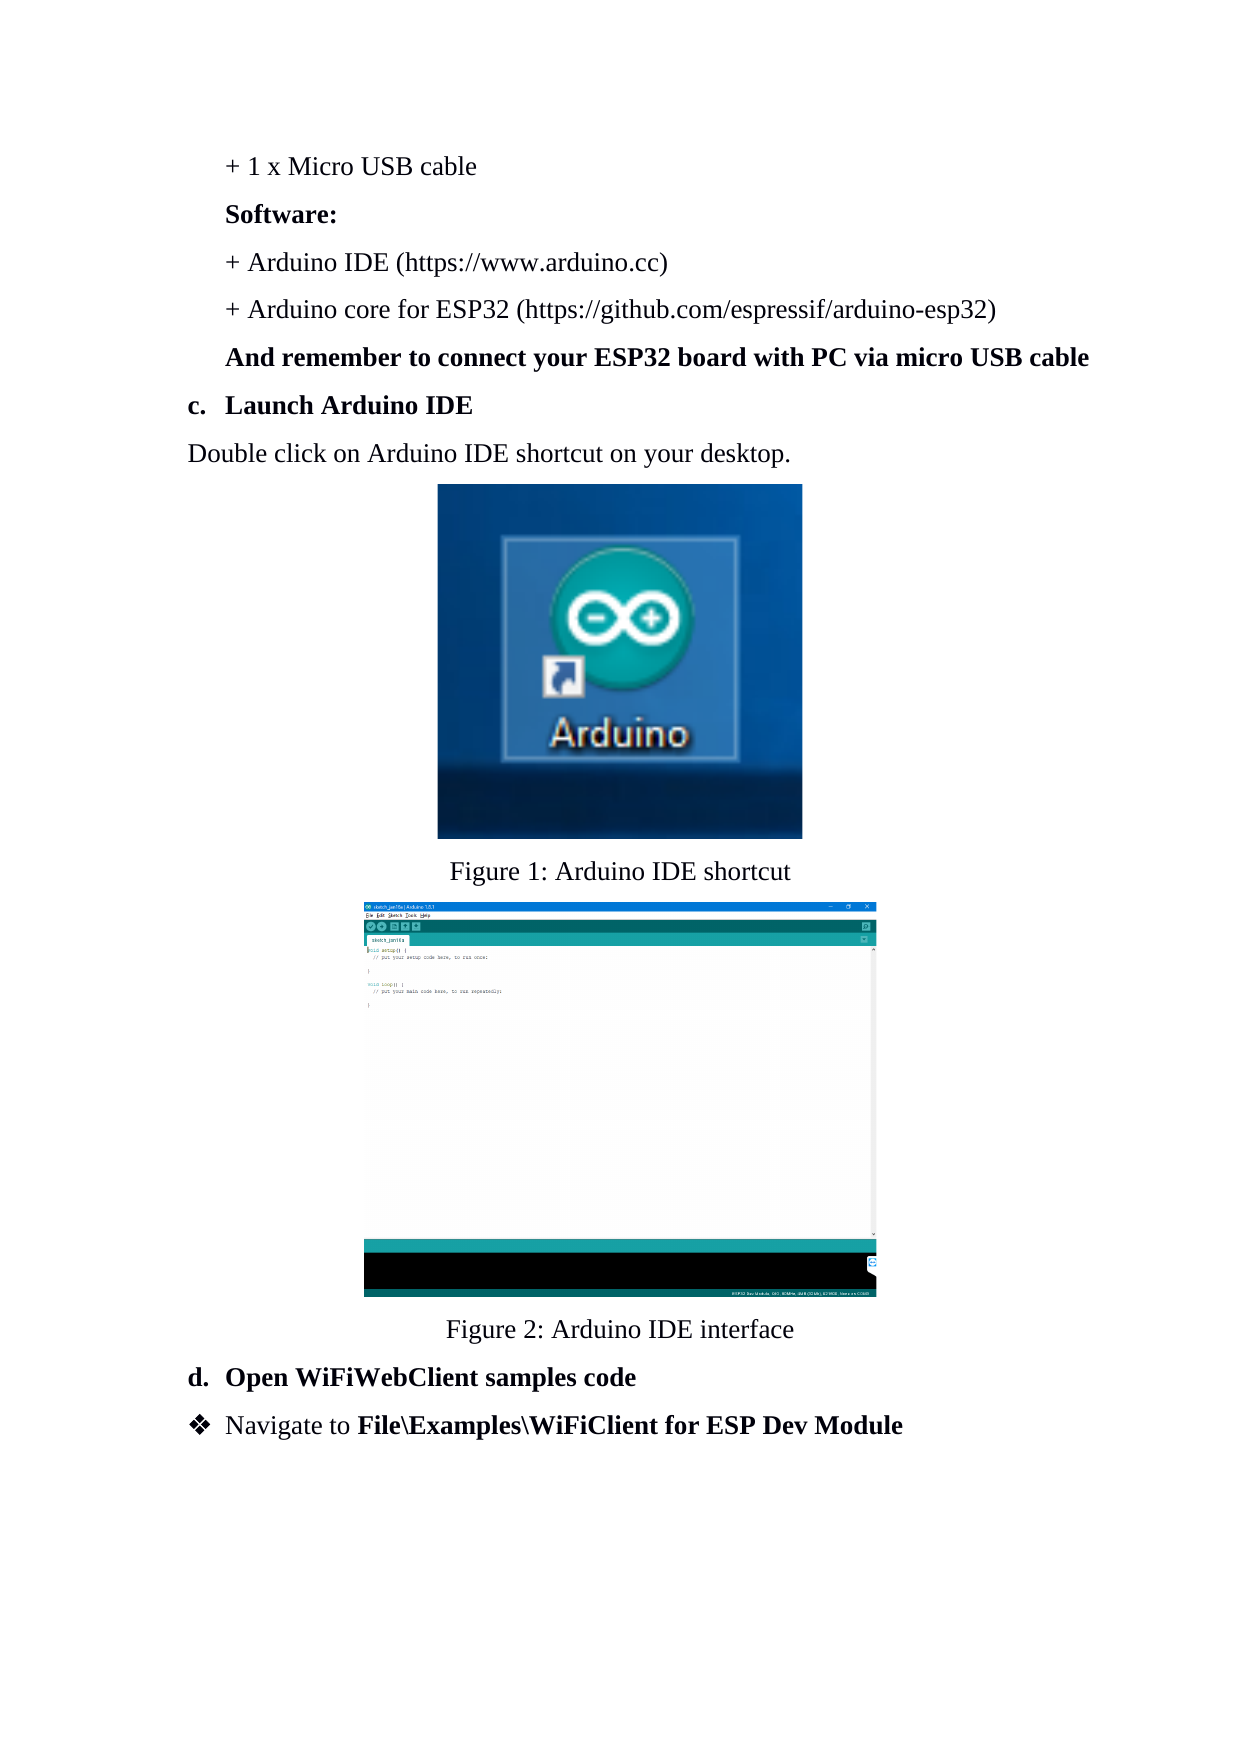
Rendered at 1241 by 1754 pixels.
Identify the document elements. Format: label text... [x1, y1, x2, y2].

text Figure 2: Arduino IDE interface [150, 1313, 1090, 1344]
text Software: [150, 198, 1090, 229]
list Navigate to File\Examples\WiFiClient for ESP Dev Module [187, 1409, 1090, 1440]
text + Arduino core for ESP32 (https://github.com/espressif/arduino-esp32) [225, 293, 1090, 324]
text Figure 1: Arduino IDE shortcut [150, 855, 1090, 886]
text Double click on Arduino IDE shortcut on your desktop. [150, 437, 1090, 468]
text + 1 x Micro USB cable [225, 150, 1090, 181]
text + Arduino IDE (https://www.arduino.cc) [225, 246, 1090, 277]
text And remember to connect your ESP32 board with PC via micro USB cable [150, 341, 1090, 372]
picture [364, 902, 877, 1297]
list Launch Arduino IDE [187, 389, 1090, 420]
list Open WiFiWebClient samples code [187, 1361, 1090, 1392]
picture [437, 484, 803, 839]
